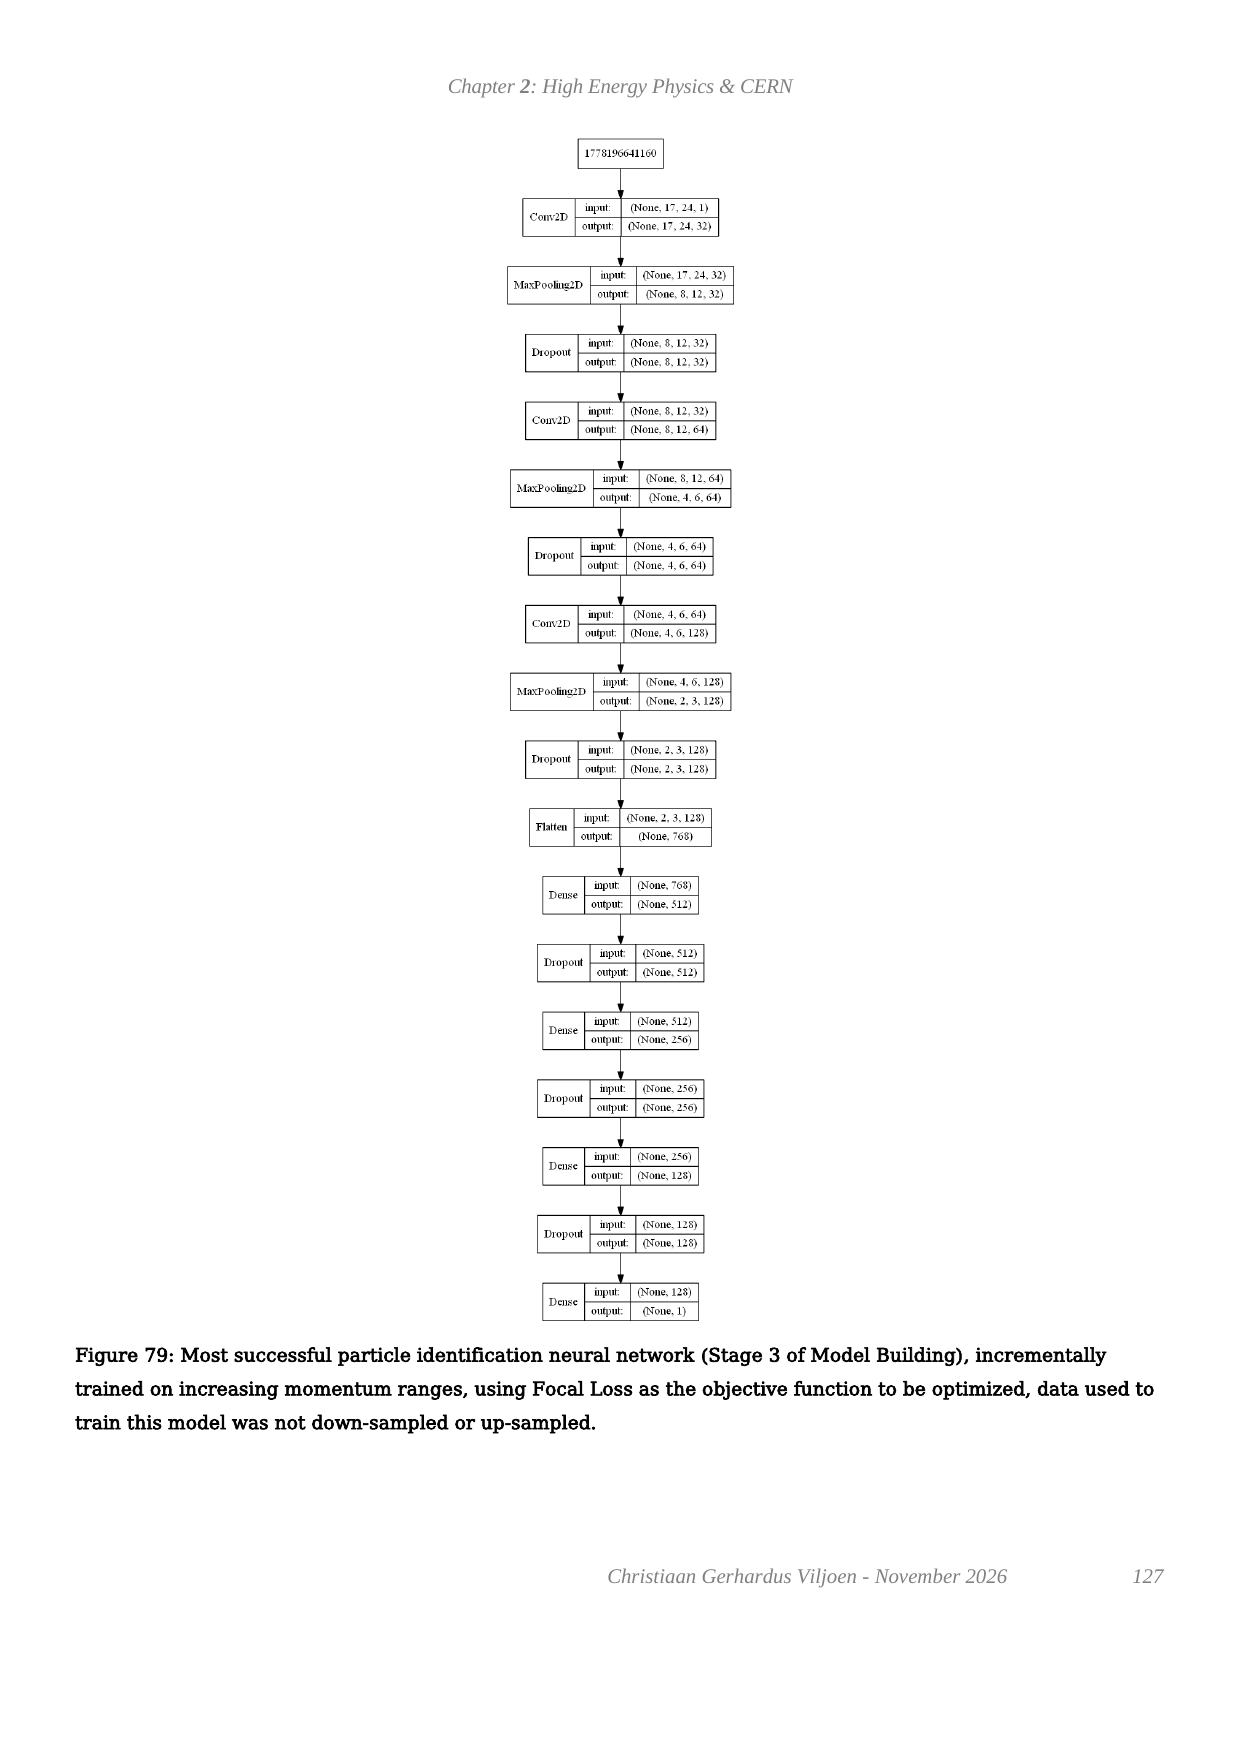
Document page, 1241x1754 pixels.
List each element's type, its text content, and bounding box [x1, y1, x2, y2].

picture [504, 135, 737, 1324]
text Figure 79: Most successful particle identification neural network (Stage 3 of Model Building), incrementally trained on increasing momentum ranges, using Focal Loss as the objective function to be optimized, data used to train this model was not down-sampled or up-sampled. [75, 1343, 1165, 1433]
